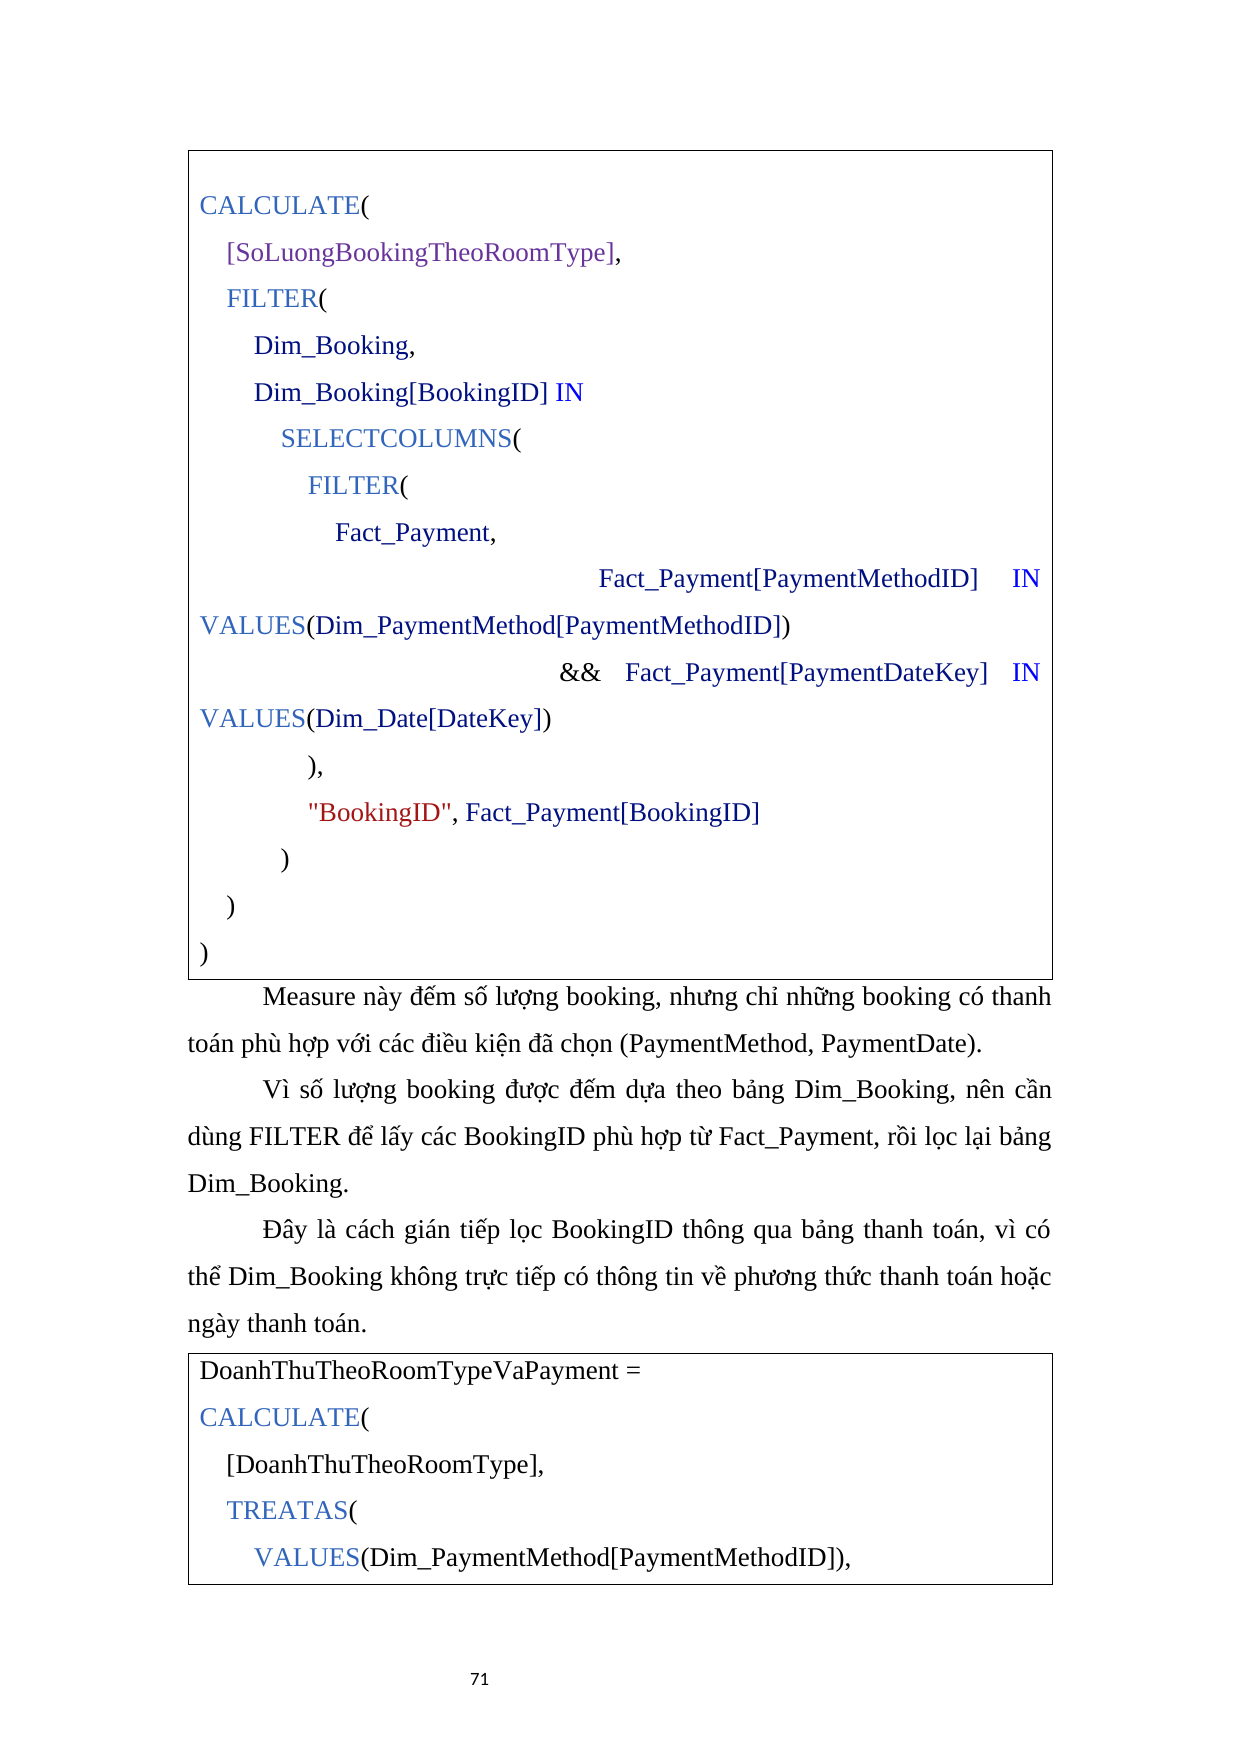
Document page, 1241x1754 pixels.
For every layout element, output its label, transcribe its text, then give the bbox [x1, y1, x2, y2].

text Vì số lượng booking được đếm dựa theo bảng Dim_Booking, nên cần dùng FILTER để lấy các BookingID phù hợp từ Fact_Payment, rồi lọc lại bảng Dim_Booking. [187, 1073, 1053, 1198]
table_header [189, 1354, 1052, 1584]
text Đây là cách gián tiếp lọc BookingID thông qua bảng thanh toán, vì có thể Dim_Booking không trực tiếp có thông tin về phương thức thanh toán hoặc ngày thanh toán. [187, 1213, 1053, 1338]
text Measure này đếm số lượng booking, nhưng chỉ những booking có thanh toán phù hợp với các điều kiện đã chọn (PaymentMethod, PaymentDate). [187, 980, 1053, 1058]
